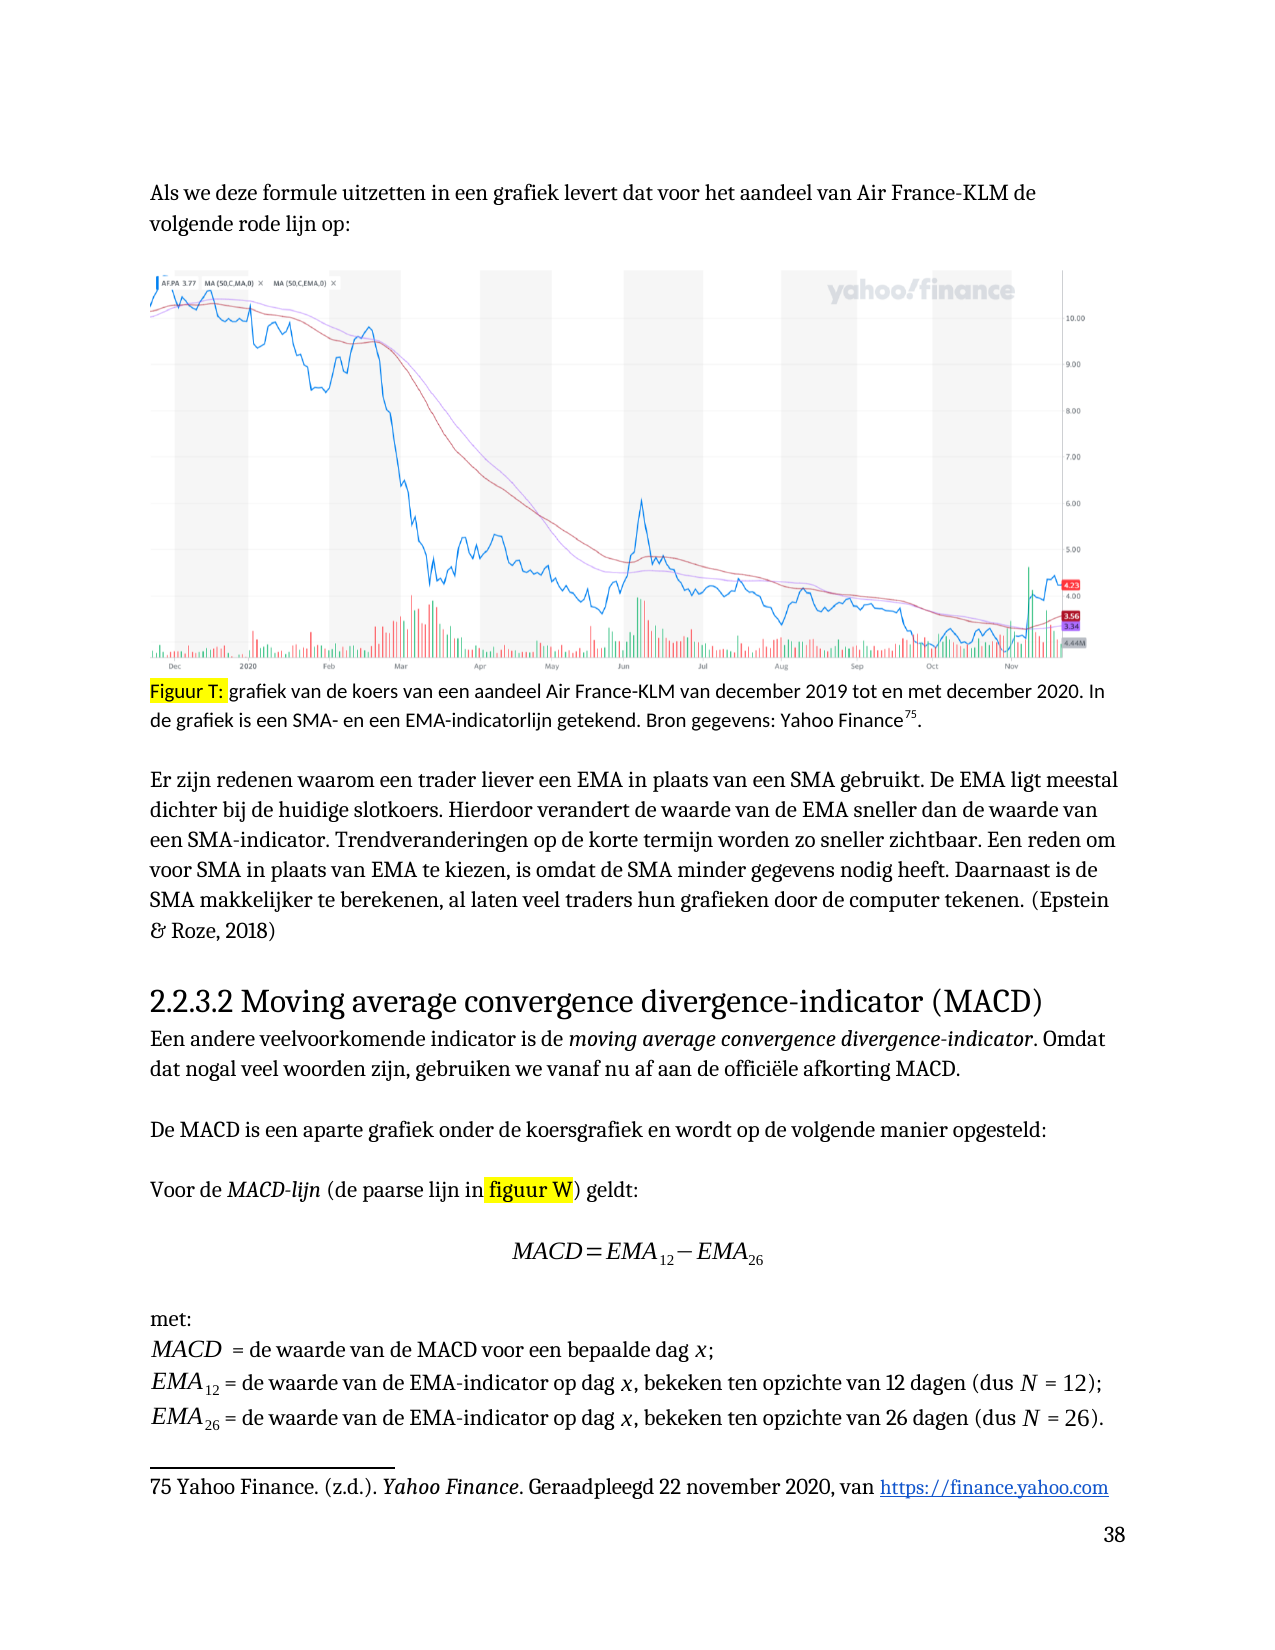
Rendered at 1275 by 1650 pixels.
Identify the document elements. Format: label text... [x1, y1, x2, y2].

text Voor de MACD-lijn (de paarse lijn in figuur W) geldt: [150, 1177, 484, 1203]
text Er zijn redenen waarom een trader liever een EMA in plaats van een SMA gebruikt. De EMA ligt meestal dichter bij de huidige slotkoers. Hierdoor verandert de waarde van de EMA sneller dan de waarde van een SMA-indicator. Trendveranderingen op de korte termijn worden zo sneller zichtbaar. Een reden om voor SMA in plaats van EMA te kiezen, is omdat de SMA minder gegevens nodig heeft. Daarnaast is de SMA makkelijker te berekenen, al laten veel traders hun grafieken door de computer tekenen. [150, 766, 1125, 944]
text De MACD is een aparte grafiek onder de koersgrafiek en wordt op de volgende manier opgesteld: [150, 1117, 1125, 1143]
text = de waarde van de MACD voor een bepaalde dag ; [150, 1336, 1125, 1363]
text Een andere veelvoorkomende indicator is de moving average convergence divergence-indicator. Omdat dat nogal veel woorden zijn, gebruiken we vanaf nu af aan de officiële afkorting MACD. [150, 1026, 1125, 1083]
text Figuur T: grafiek van de koers van een aandeel Air France-KLM van december 2019 tot en met december 2020. In de grafiek is een SMA- en een EMA-indicatorlijn getekend. Bron gegevens: Yahoo Finance. [150, 678, 1125, 732]
text met: [150, 1306, 1125, 1332]
text Voor de MACD-lijn (de paarse lijn in figuur W) geldt: [573, 1177, 1125, 1203]
text = de waarde van de EMA-indicator op dag , bekeken ten opzichte van 12 dagen (dus = ); [150, 1367, 1125, 1399]
subtitle 2.2.3.2 Moving average convergence divergence-indicator (MACD) [150, 982, 1125, 1020]
text Als we deze formule uitzetten in een grafiek levert dat voor het aandeel van Air France-KLM de volgende rode lijn op: [150, 180, 1125, 237]
text = de waarde van de EMA-indicator op dag , bekeken ten opzichte van 26 dagen (dus = ). [150, 1403, 1125, 1434]
picture [150, 270, 1089, 674]
